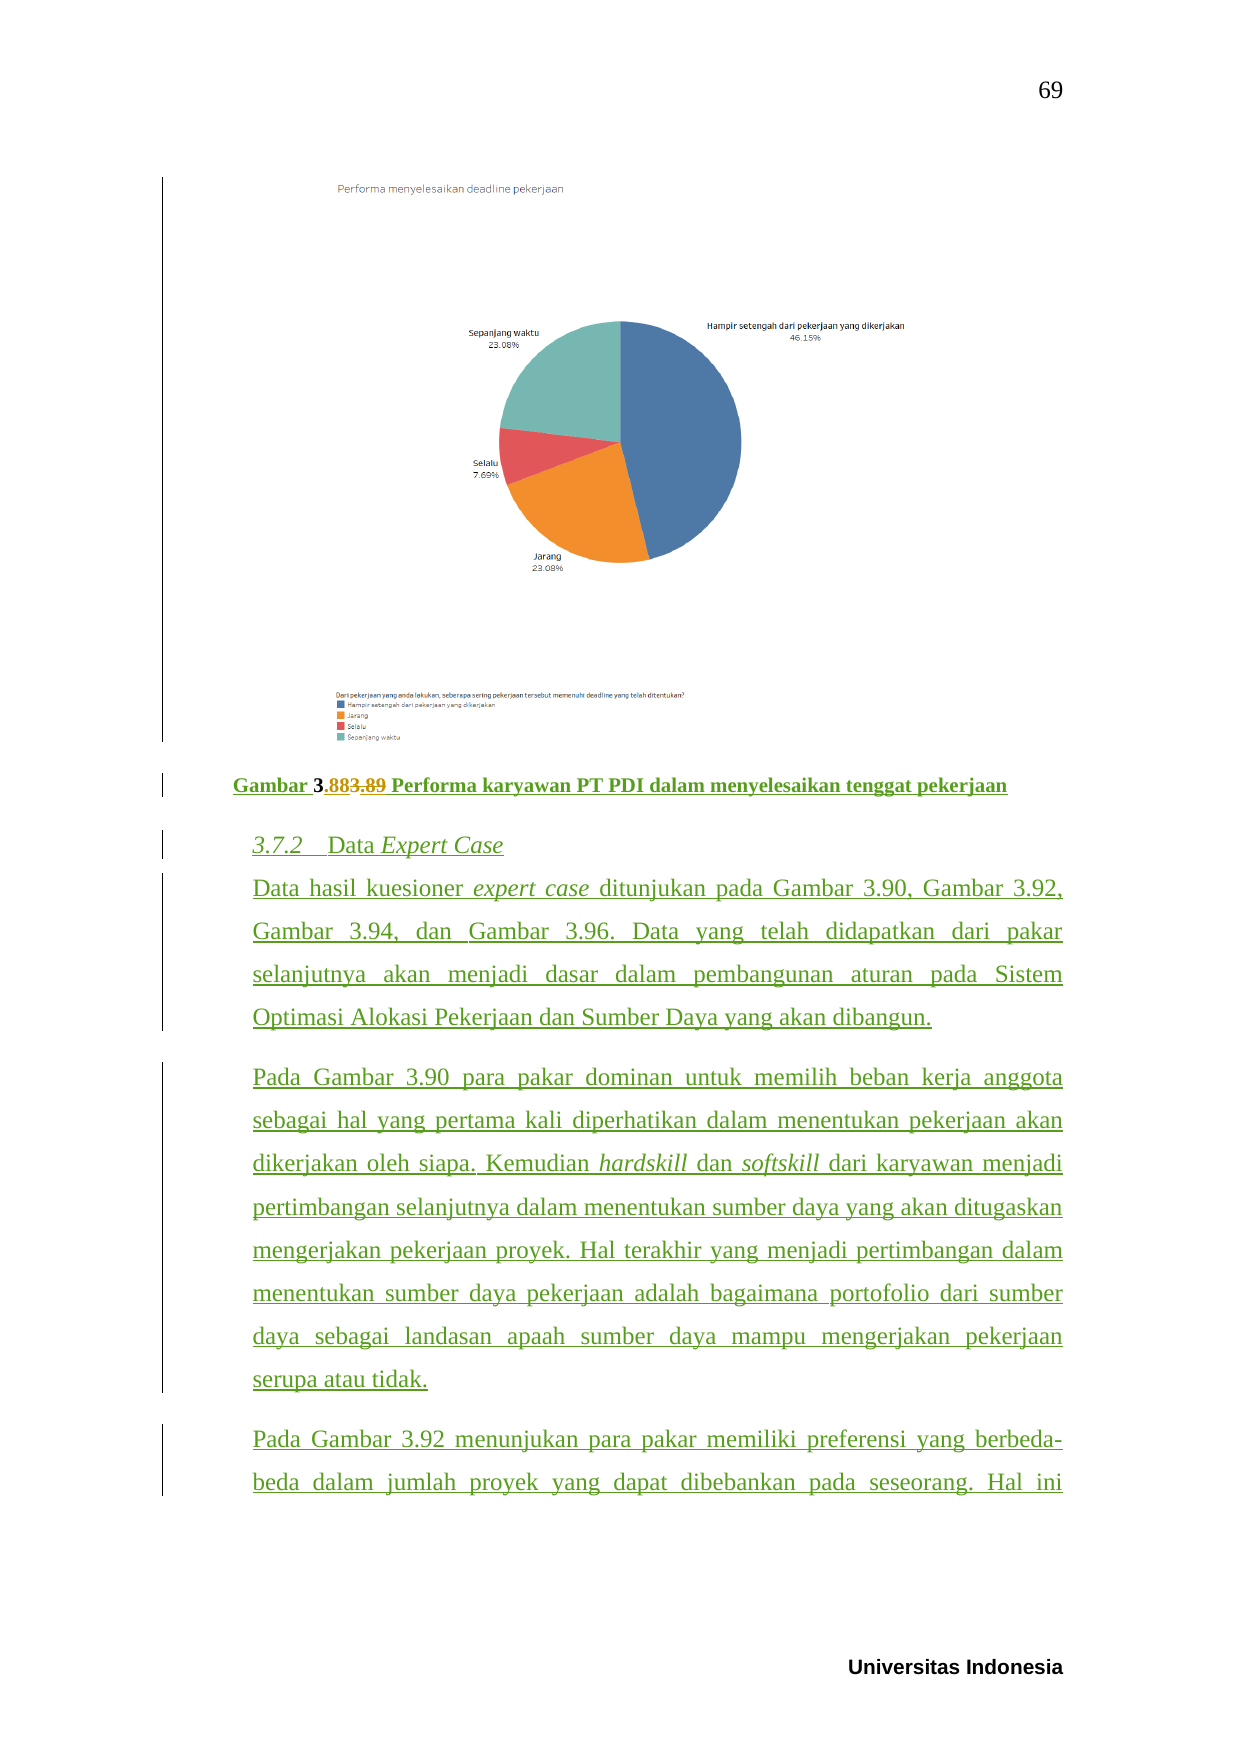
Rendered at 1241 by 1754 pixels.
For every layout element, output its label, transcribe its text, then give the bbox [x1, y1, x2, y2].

text 3 [177, 773, 1063, 797]
picture [335, 177, 905, 742]
